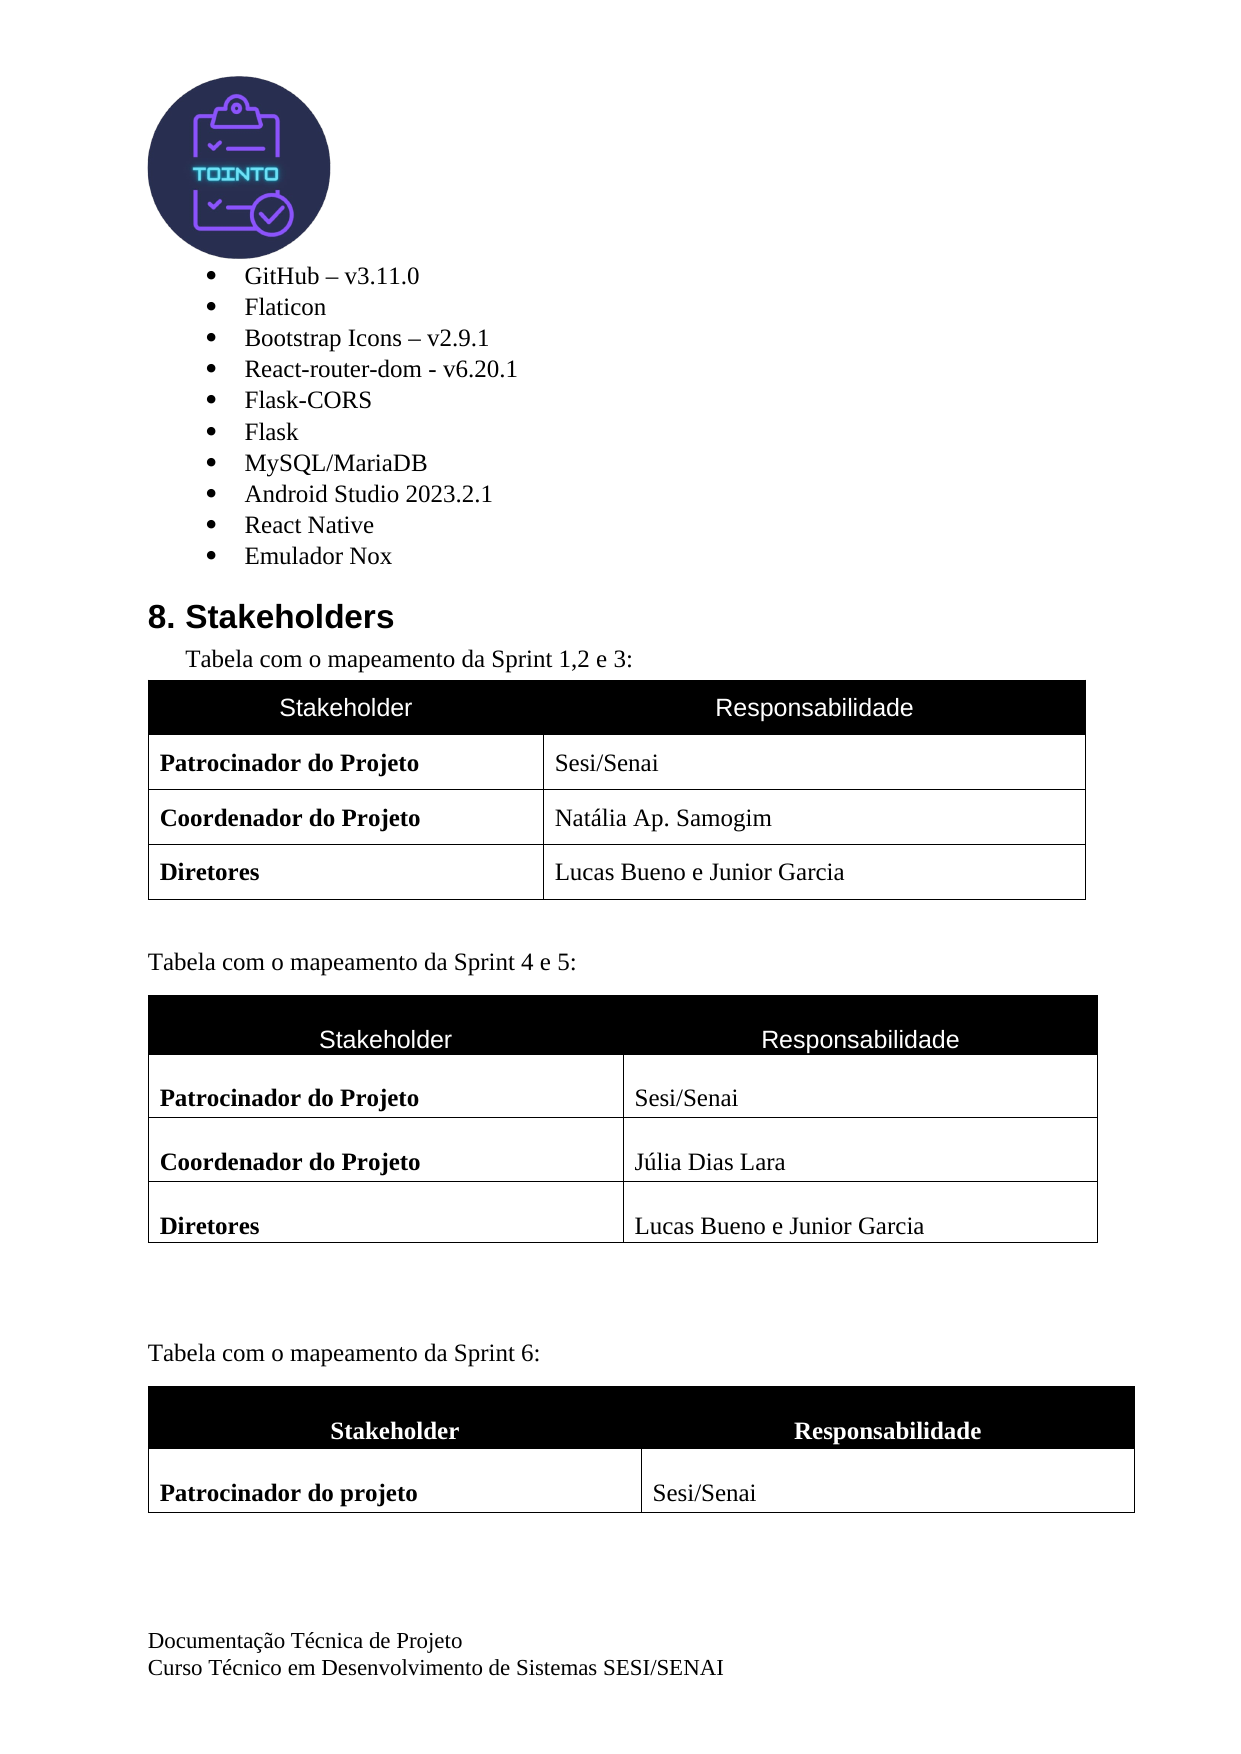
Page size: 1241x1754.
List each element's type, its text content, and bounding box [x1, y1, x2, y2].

table_cell Diretores [149, 1182, 623, 1242]
subtitle Stakeholders [148, 597, 1092, 635]
list Android Studio 2023.2.1 [207, 479, 1092, 507]
table_header Stakeholder [149, 681, 543, 734]
list Emulador Nox [207, 541, 1092, 569]
table_cell Sesi/Senai [642, 1449, 1134, 1512]
list Flask [207, 417, 1092, 445]
table_cell Sesi/Senai [544, 735, 1085, 789]
table_header Responsabilidade [544, 681, 1085, 734]
list GitHub – v3.11.0 [207, 261, 1092, 290]
table_cell Patrocinador do Projeto [149, 735, 543, 789]
table_header Responsabilidade [642, 1387, 1134, 1448]
table_cell Lucas Bueno e Junior Garcia [544, 845, 1085, 899]
table_cell Patrocinador do Projeto [149, 1055, 623, 1117]
list React Native [207, 510, 1092, 538]
table_header Stakeholder [149, 1387, 641, 1448]
list MySQL/MariaDB [207, 448, 1092, 476]
list React-router-dom - v6.20.1 [207, 354, 1092, 383]
list Bootstrap Icons – v2.9.1 [207, 323, 1092, 352]
table_header Responsabilidade [624, 996, 1097, 1054]
table_cell Natália Ap. Samogim [544, 790, 1085, 844]
table_cell Patrocinador do projeto [149, 1449, 641, 1512]
list Flask-CORS [207, 386, 1092, 414]
table_cell Lucas Bueno e Junior Garcia [624, 1182, 1097, 1242]
table_cell Diretores [149, 845, 543, 899]
table_cell Sesi/Senai [624, 1055, 1097, 1117]
text Tabela com o mapeamento da Sprint 1,2 e 3: [185, 644, 1092, 673]
table_cell Coordenador do Projeto [149, 790, 543, 844]
text Tabela com o mapeamento da Sprint 6: [148, 1338, 1092, 1367]
table_header Stakeholder [149, 996, 623, 1054]
list Flaticon [207, 292, 1092, 321]
picture [147, 73, 336, 262]
text Tabela com o mapeamento da Sprint 4 e 5: [148, 947, 1092, 976]
table_cell Coordenador do Projeto [149, 1118, 623, 1181]
table_cell Júlia Dias Lara [624, 1118, 1097, 1181]
